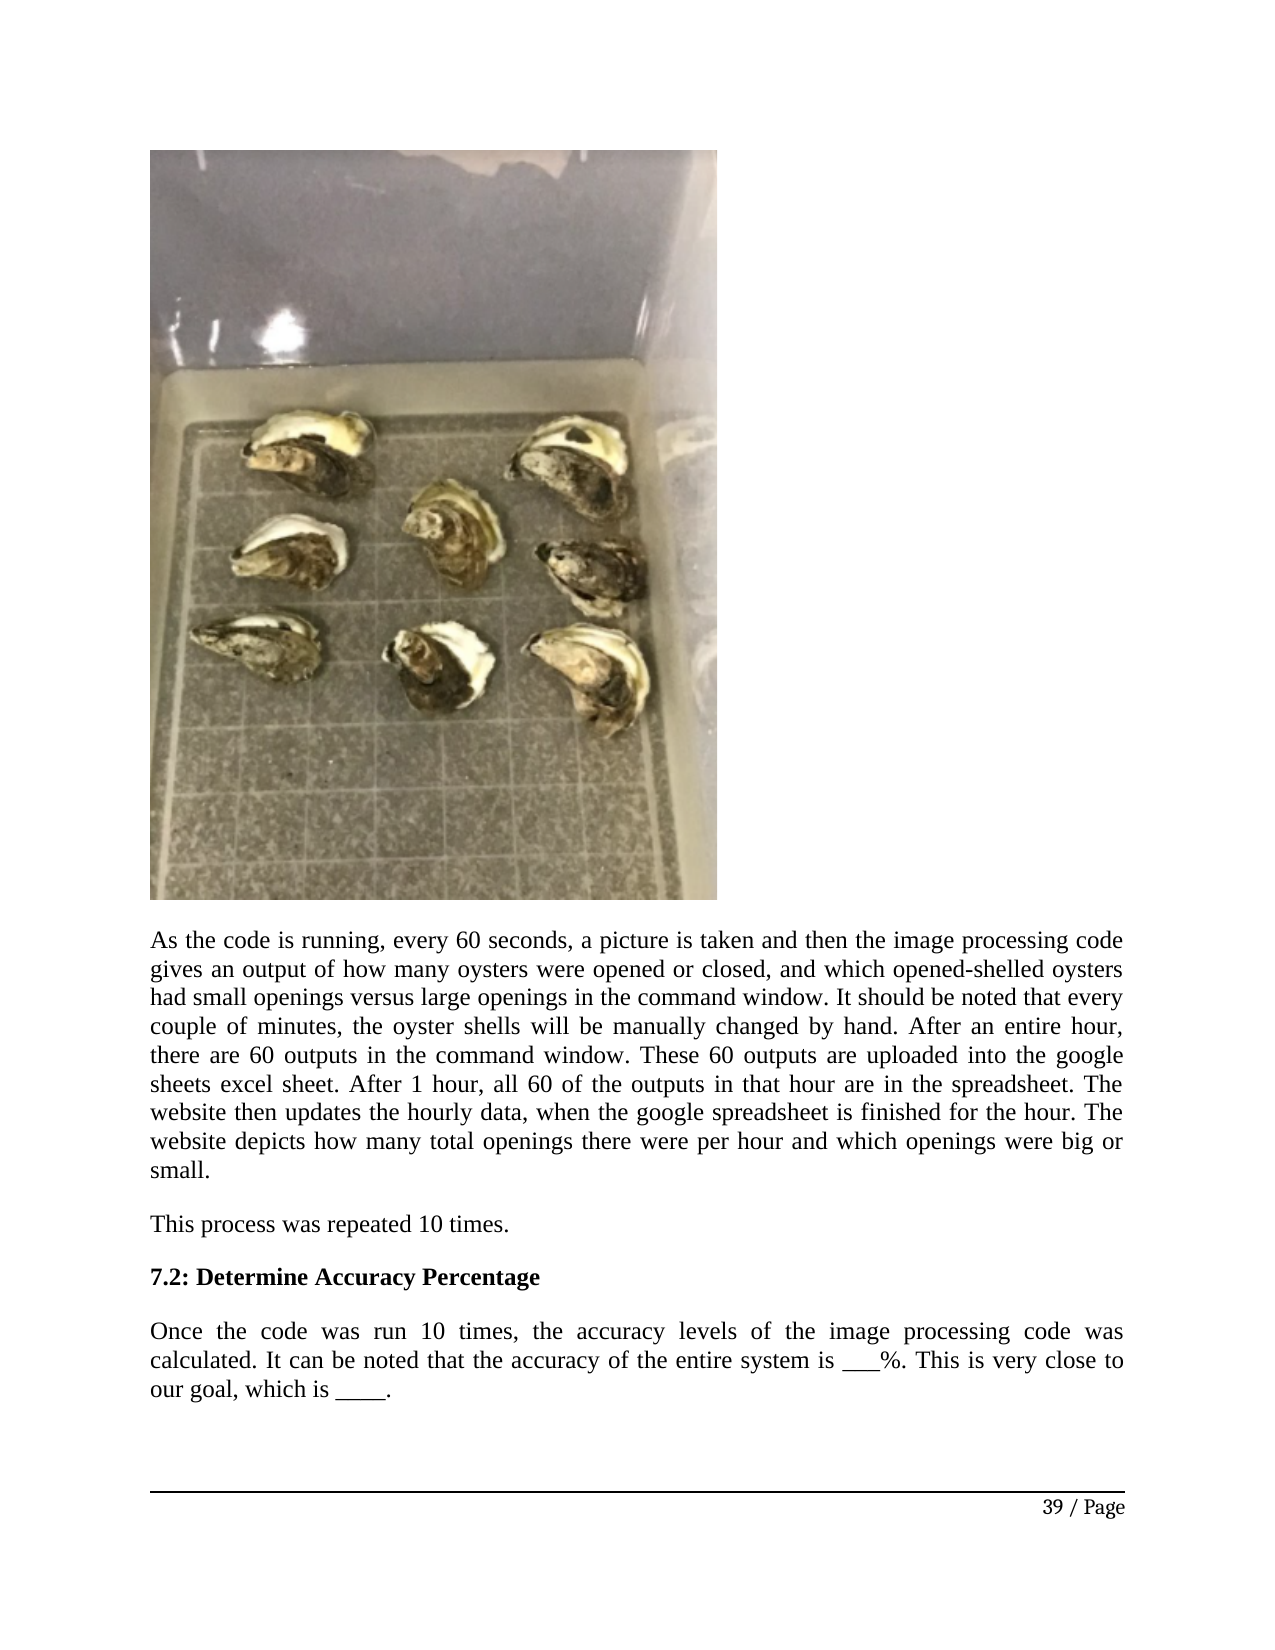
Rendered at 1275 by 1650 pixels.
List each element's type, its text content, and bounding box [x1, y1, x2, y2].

text This process was repeated 10 times. [150, 1209, 1125, 1237]
text 7.2: Determine Accuracy Percentage [150, 1262, 1125, 1291]
text Once the code was run 10 times, the accuracy levels of the image processing code was calculated. It can be noted that the accuracy of the entire system is ___%. This is very close to our goal, which is ____. [150, 1316, 1125, 1402]
text As the code is running, every 60 seconds, a picture is taken and then the image processing code gives an output of how many oysters were opened or closed, and which opened-shelled oysters had small openings versus large openings in the command window. It should be noted that every couple of minutes, the oyster shells will be manually changed by hand. After an entire hour, there are 60 outputs in the command window. These 60 outputs are uploaded into the google sheets excel sheet. After 1 hour, all 60 of the outputs in that hour are in the spreadsheet. The website then updates the hourly data, when the google spreadsheet is finished for the hour. The website depicts how many total openings there were per hour and which openings were big or small. [150, 925, 1125, 1184]
picture [150, 150, 718, 900]
